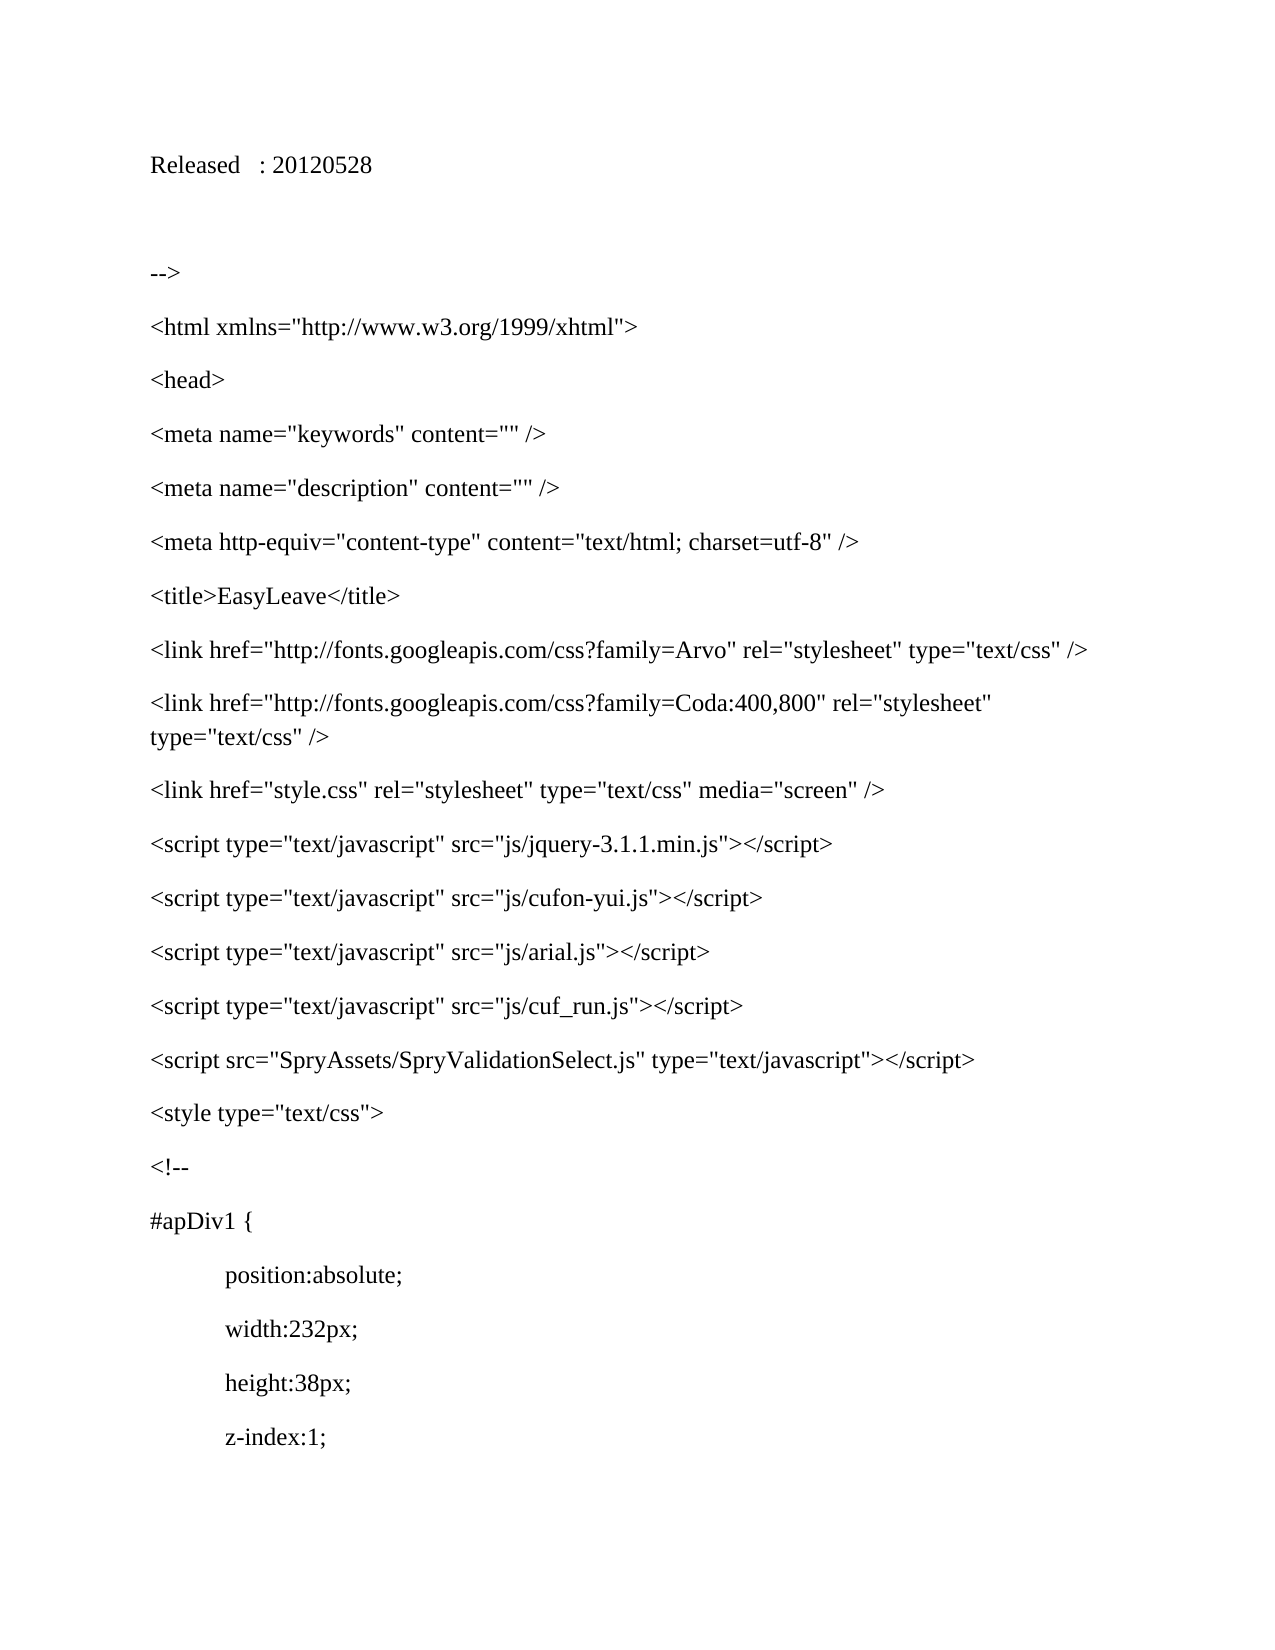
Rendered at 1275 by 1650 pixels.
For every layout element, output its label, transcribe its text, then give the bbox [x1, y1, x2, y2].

text <meta name="keywords" content="" /> [150, 419, 1125, 448]
text <script type="text/javascript" src="js/jquery-3.1.1.min.js"></script> [150, 829, 1125, 858]
text <script type="text/javascript" src="js/cufon-yui.js"></script> [150, 883, 1125, 912]
text Released : 20120528 [150, 150, 1125, 179]
text position:absolute; [150, 1260, 1125, 1289]
text <script src="SpryAssets/SpryValidationSelect.js" type="text/javascript"></script> [150, 1045, 1125, 1073]
text <head> [150, 365, 1125, 394]
text <style type="text/css"> [150, 1098, 1125, 1127]
text <link href="http://fonts.googleapis.com/css?family=Arvo" rel="stylesheet" type="text/css" /> [150, 635, 1125, 663]
text <!-- [150, 1152, 1125, 1181]
text <link href="style.css" rel="stylesheet" type="text/css" media="screen" /> [150, 775, 1125, 804]
text <html xmlns="http://www.w3.org/1999/xhtml"> [150, 312, 1125, 340]
text <meta name="description" content="" /> [150, 473, 1125, 502]
text <link href="http://fonts.googleapis.com/css?family=Coda:400,800" rel="stylesheet" type="text/css" /> [150, 688, 1125, 750]
text <meta http-equiv="content-type" content="text/html; charset=utf-8" /> [150, 527, 1125, 556]
text width:232px; [150, 1314, 1125, 1343]
text <title>EasyLeave</title> [150, 581, 1125, 609]
text <script type="text/javascript" src="js/arial.js"></script> [150, 937, 1125, 966]
text z-index:1; [150, 1422, 1125, 1450]
text <script type="text/javascript" src="js/cuf_run.js"></script> [150, 991, 1125, 1019]
text --> [150, 258, 1125, 286]
text #apDiv1 { [150, 1206, 1125, 1235]
text height:38px; [150, 1368, 1125, 1397]
